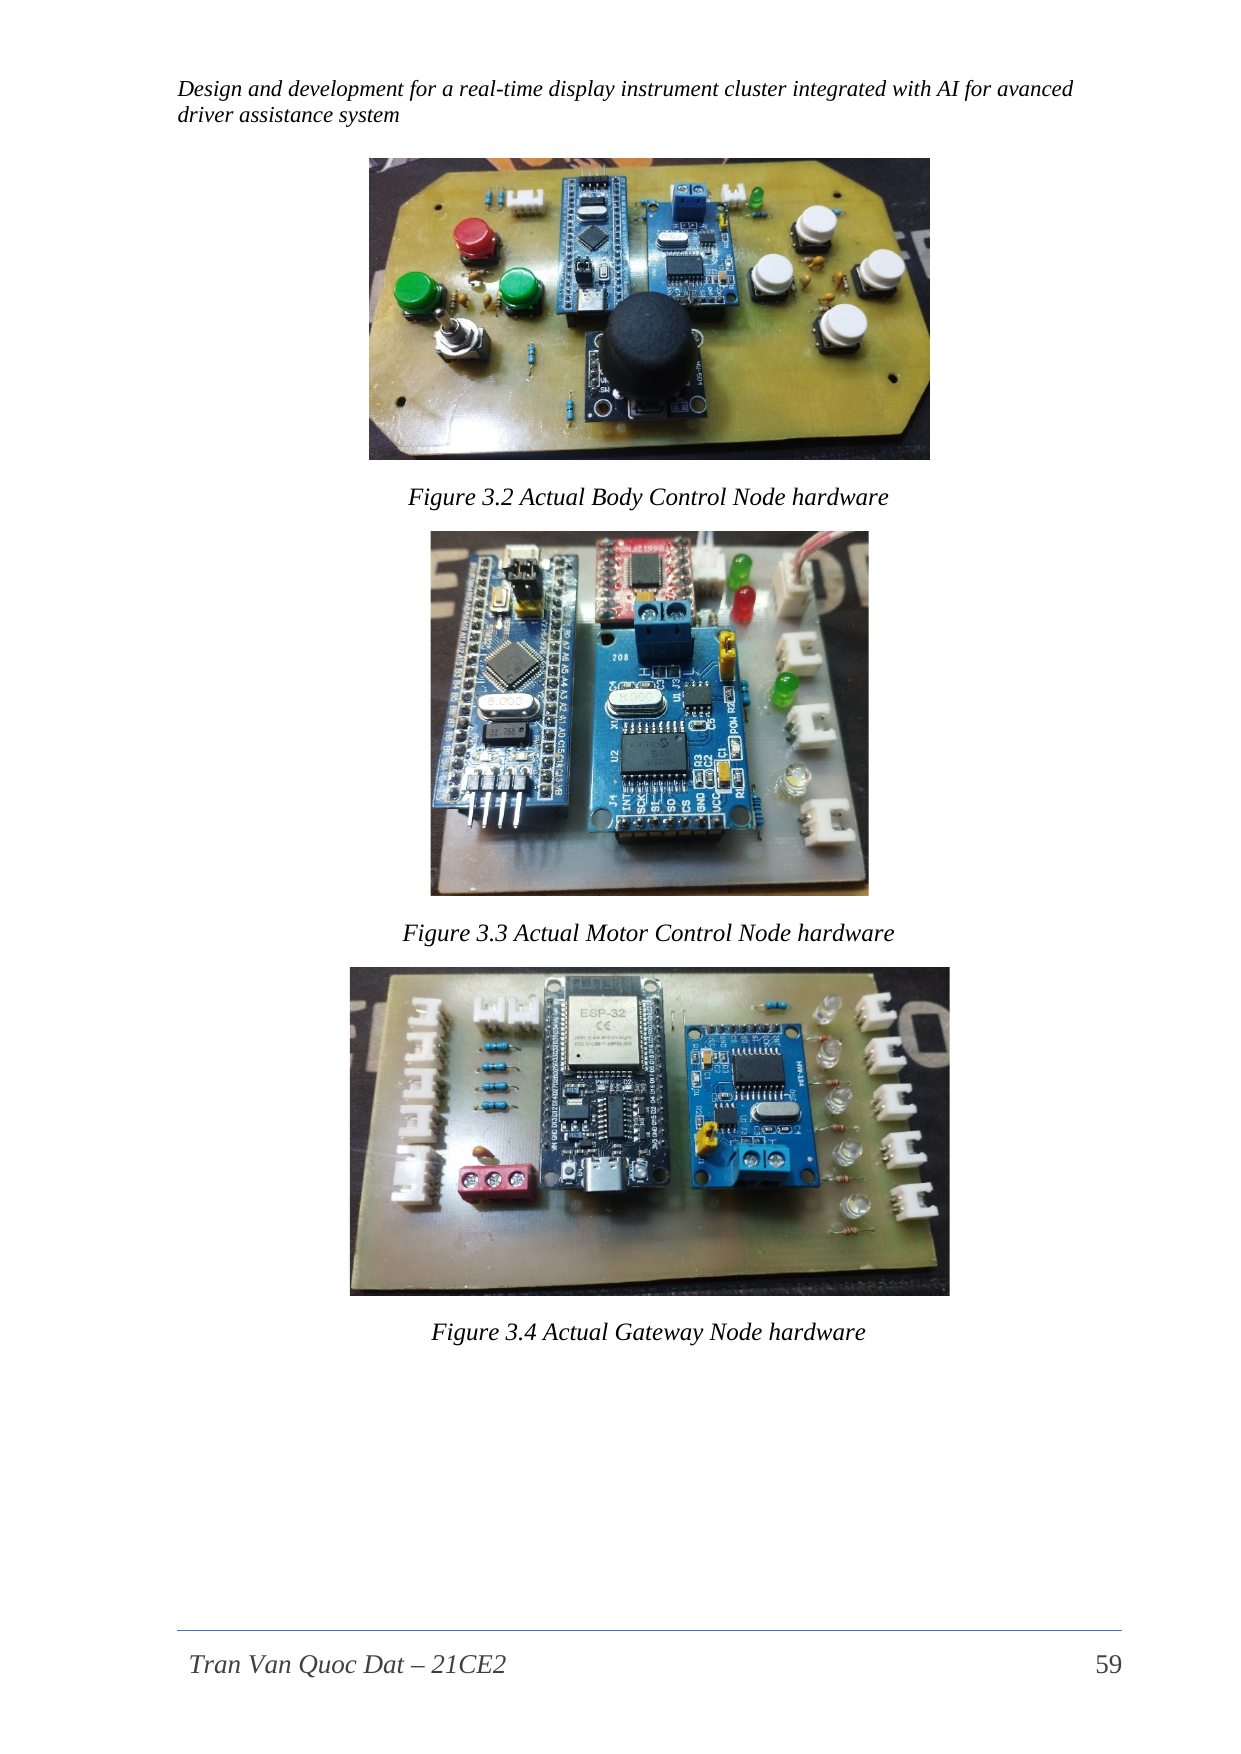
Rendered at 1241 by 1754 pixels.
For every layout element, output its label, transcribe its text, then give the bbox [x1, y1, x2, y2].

text Figure 3.4 Actual Gateway Node hardware [177, 1317, 1122, 1346]
picture [369, 158, 930, 460]
text Figure 3.3 Actual Motor Control Node hardware [177, 918, 1122, 946]
text Figure 3.2 Actual Body Control Node hardware [177, 482, 1122, 510]
picture [430, 531, 869, 896]
picture [349, 967, 950, 1296]
